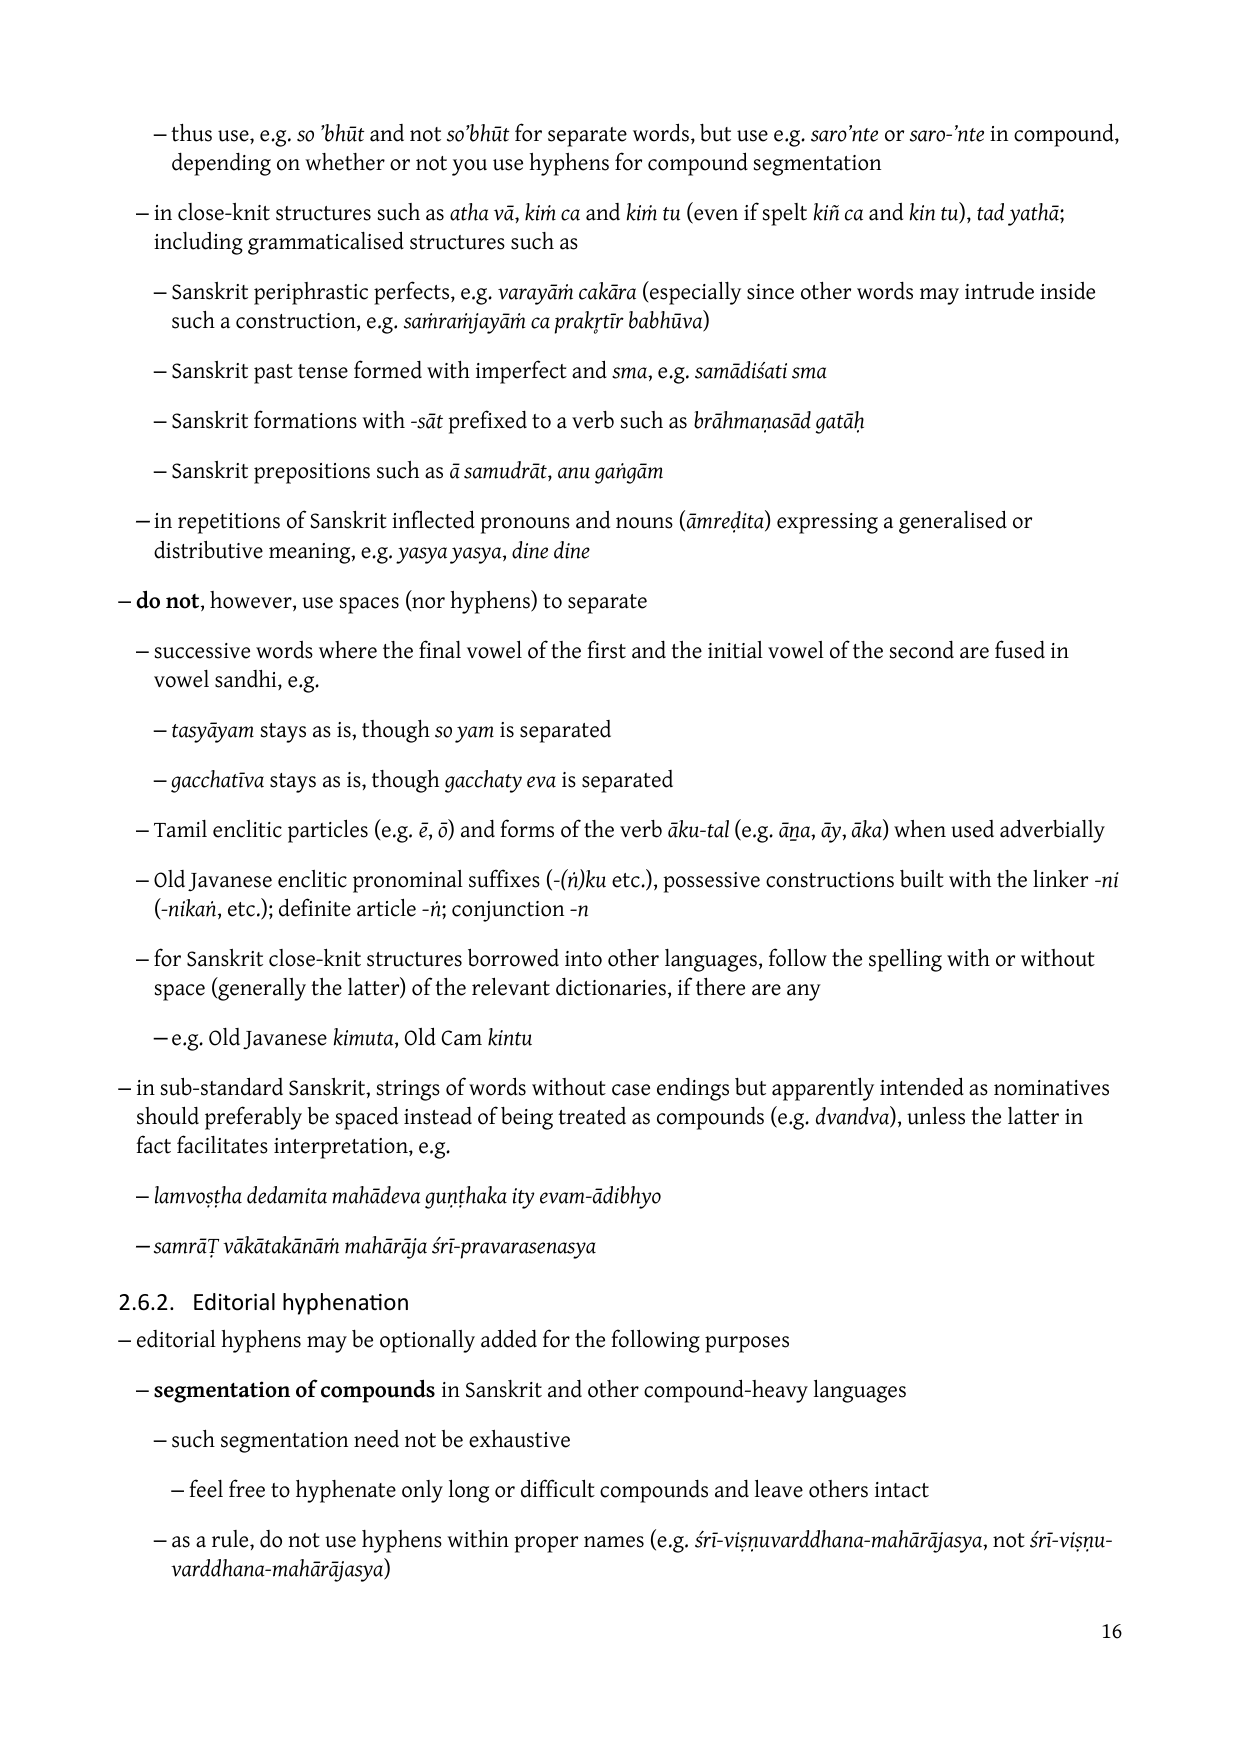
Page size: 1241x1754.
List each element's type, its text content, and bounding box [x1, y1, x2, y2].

list editorial hyphens may be optionally added for the following purposes [118, 1324, 1122, 1353]
list Tamil enclitic particles (e.g. ē, ō) and forms of the verb āku-tal (e.g. āṉa, āy, āka) when used adverbially [136, 814, 1122, 843]
list gacchatīva stays as is, though gacchaty eva is separated [153, 764, 1122, 793]
list samrāṬ vākātakānāṁ mahārāja śrī-pravarasenasya [136, 1231, 1122, 1260]
list in repetitions of Sanskrit inflected pronouns and nouns (āmreḍita) expressing a generalised or distributive meaning, e.g. yasya yasya, dine dine [136, 506, 1122, 564]
list e.g. Old Javanese kimuta, Old Cam kintu [153, 1022, 1122, 1051]
list for Sanskrit close-knit structures borrowed into other languages, follow the spelling with or without space (generally the latter) of the relevant dictionaries, if there are any [136, 943, 1122, 1001]
subtitle Editorial hyphenation [118, 1281, 1122, 1318]
list do not, however, use spaces (nor hyphens) to separate [118, 585, 1122, 614]
list Sanskrit formations with -sāt prefixed to a verb such as brāhmaṇasād gatāḥ [153, 406, 1122, 435]
list Sanskrit past tense formed with imperfect and sma, e.g. samādiśati sma [153, 356, 1122, 385]
list segmentation of compounds in Sanskrit and other compound-heavy languages [136, 1374, 1122, 1403]
list Sanskrit periphrastic perfects, e.g. varayāṁ cakāra (especially since other words may intrude inside such a construction, e.g. saṁraṁjayāṁ ca prakr̥tīr babhūva) [153, 276, 1122, 335]
list feel free to hyphenate only long or difficult compounds and leave others intact [171, 1474, 1122, 1503]
list in close-knit structures such as atha vā, kiṁ ca and kiṁ tu (even if spelt kiñ ca and kin tu), tad yathā; including grammaticalised structures such as [136, 197, 1122, 256]
list successive words where the final vowel of the first and the initial vowel of the second are fused in vowel sandhi, e.g. [136, 635, 1122, 693]
list thus use, e.g. so ’bhūt and not so’bhūt for separate words, but use e.g. saro’nte or saro-’nte in compound, depending on whether or not you use hyphens for compound segmentation [153, 118, 1122, 176]
list lamvoṣṭha dedamita mahādeva guṇṭhaka ity evam-ādibhyo [136, 1181, 1122, 1210]
list such segmentation need not be exhaustive [153, 1424, 1122, 1453]
list Sanskrit prepositions such as ā samudrāt, anu gaṅgām [153, 456, 1122, 485]
list in sub-standard Sanskrit, strings of words without case endings but apparently intended as nominatives should preferably be spaced instead of being treated as compounds (e.g. dvandva), unless the latter in fact facilitates interpretation, e.g. [118, 1072, 1122, 1160]
list as a rule, do not use hyphens within proper names (e.g. śrī-viṣṇuvarddhana-mahārājasya, not śrī-viṣṇu-varddhana-mahārājasya) [153, 1524, 1122, 1583]
list tasyāyam stays as is, though so yam is separated [153, 714, 1122, 743]
list Old Javanese enclitic pronominal suffixes (-(ṅ)ku etc.), possessive constructions built with the linker -ni (-nikaṅ, etc.); definite article -ṅ; conjunction -n [136, 864, 1122, 922]
